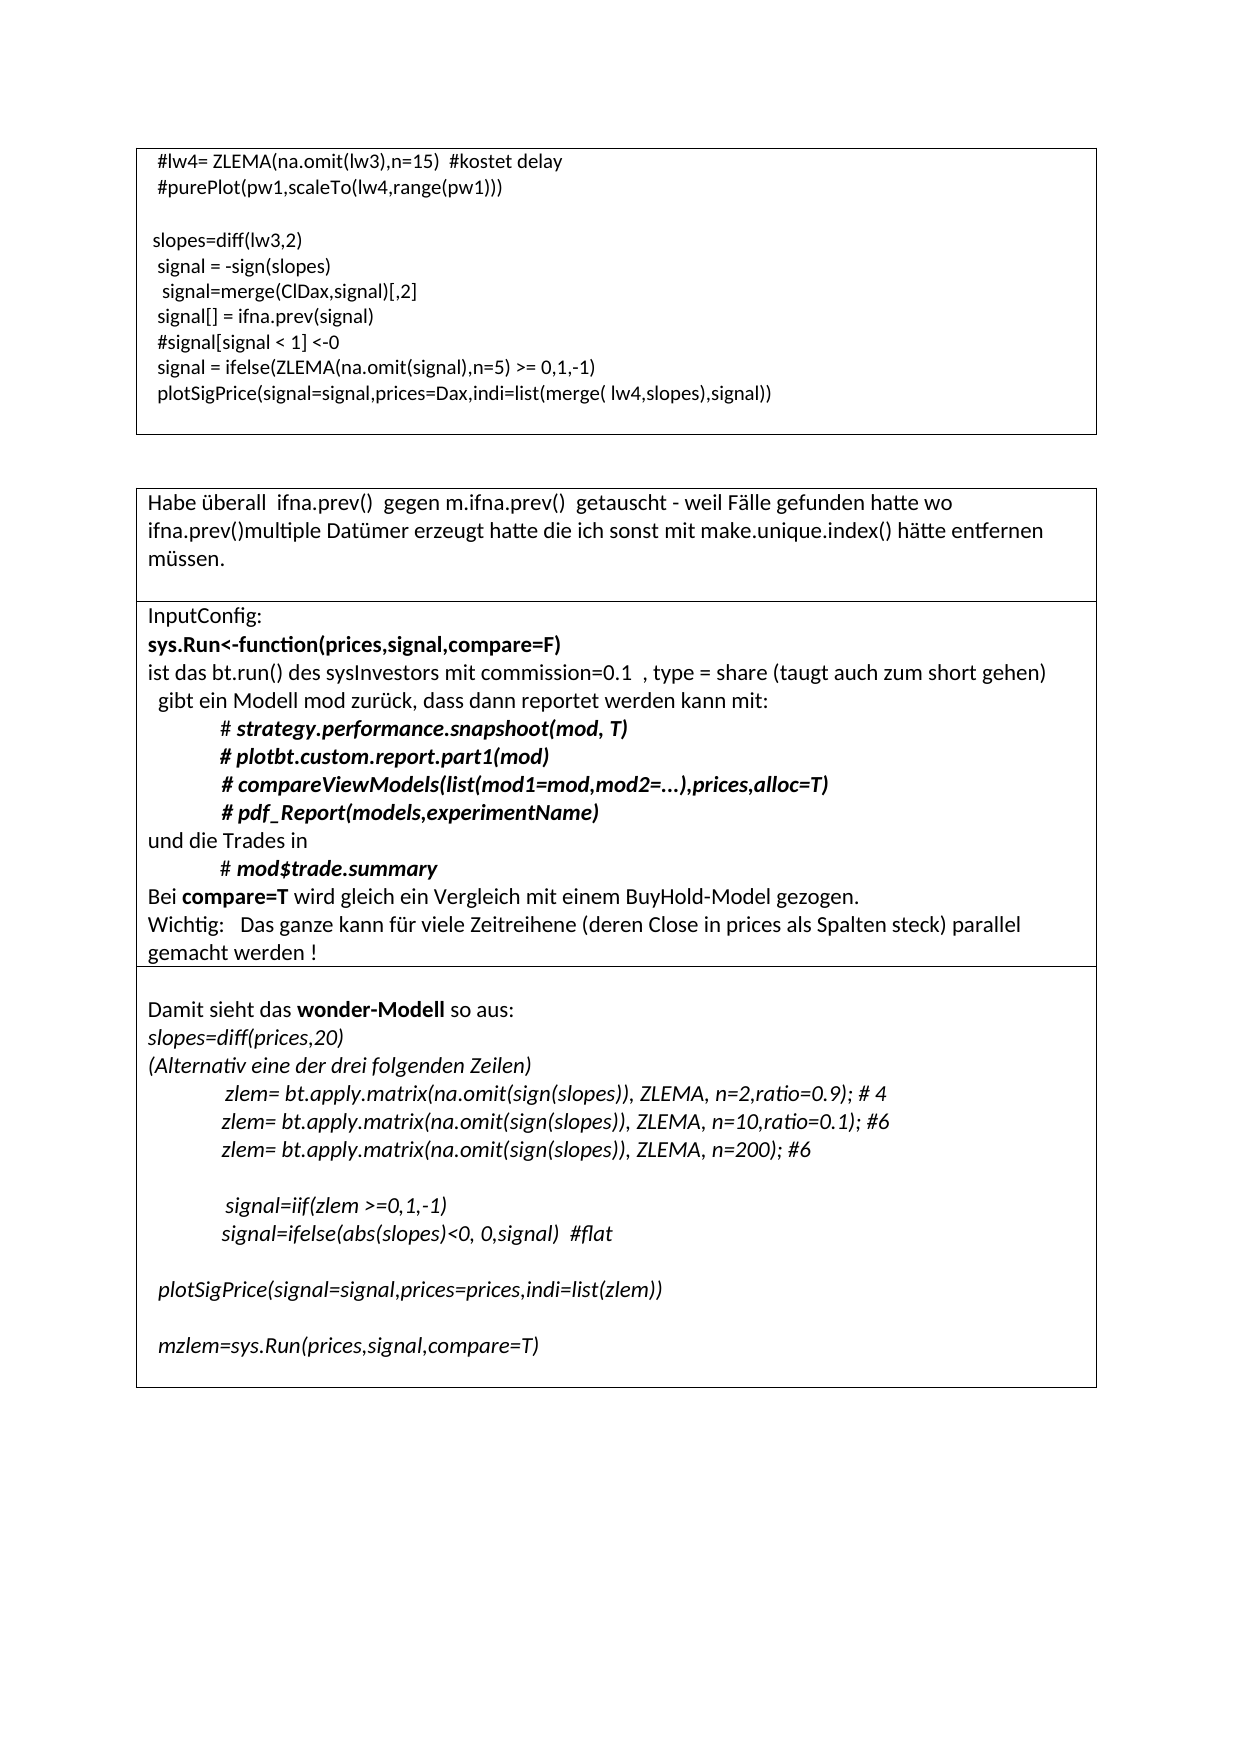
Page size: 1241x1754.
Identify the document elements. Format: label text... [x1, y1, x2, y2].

table_cell InputConfig: sys.Run<-function(prices,signal,compare=F) ist das bt.run() des sysInvestors mit commission=0.1 , type = share (taugt auch zum short gehen) gibt ein Modell mod zurück, dass dann reportet werden kann mit: # strategy.performance.snapshoot(mod, T) # plotbt.custom.report.part1(mod) # compareViewModels(list(mod1=mod,mod2=...),prices,alloc=T) # pdf_Report(models,experimentName) und die Trades in # mod$trade.summary Bei compare=T wird gleich ein Vergleich mit einem BuyHold-Model gezogen. Wichtig: Das ganze kann für viele Zeitreihene (deren Close in prices als Spalten steck) parallel gemacht werden ! [137, 602, 1096, 966]
table_header Habe überall ifna.prev() gegen m.ifna.prev() getauscht - weil Fälle gefunden hatte wo ifna.prev()multiple Datümer erzeugt hatte die ich sonst mit make.unique.index() hätte entfernen müssen. [137, 489, 1096, 601]
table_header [137, 149, 1096, 433]
table_cell Damit sieht das wonder-Modell so aus: slopes=diff(prices,20) (Alternativ eine der drei folgenden Zeilen) zlem= bt.apply.matrix(na.omit(sign(slopes)), ZLEMA, n=2,ratio=0.9); # 4 zlem= bt.apply.matrix(na.omit(sign(slopes)), ZLEMA, n=10,ratio=0.1); #6 zlem= bt.apply.matrix(na.omit(sign(slopes)), ZLEMA, n=200); #6 signal=iif(zlem >=0,1,-1) signal=ifelse(abs(slopes)<0, 0,signal) #flat plotSigPrice(signal=signal,prices=prices,indi=list(zlem)) mzlem=sys.Run(prices,signal,compare=T) [137, 967, 1096, 1387]
